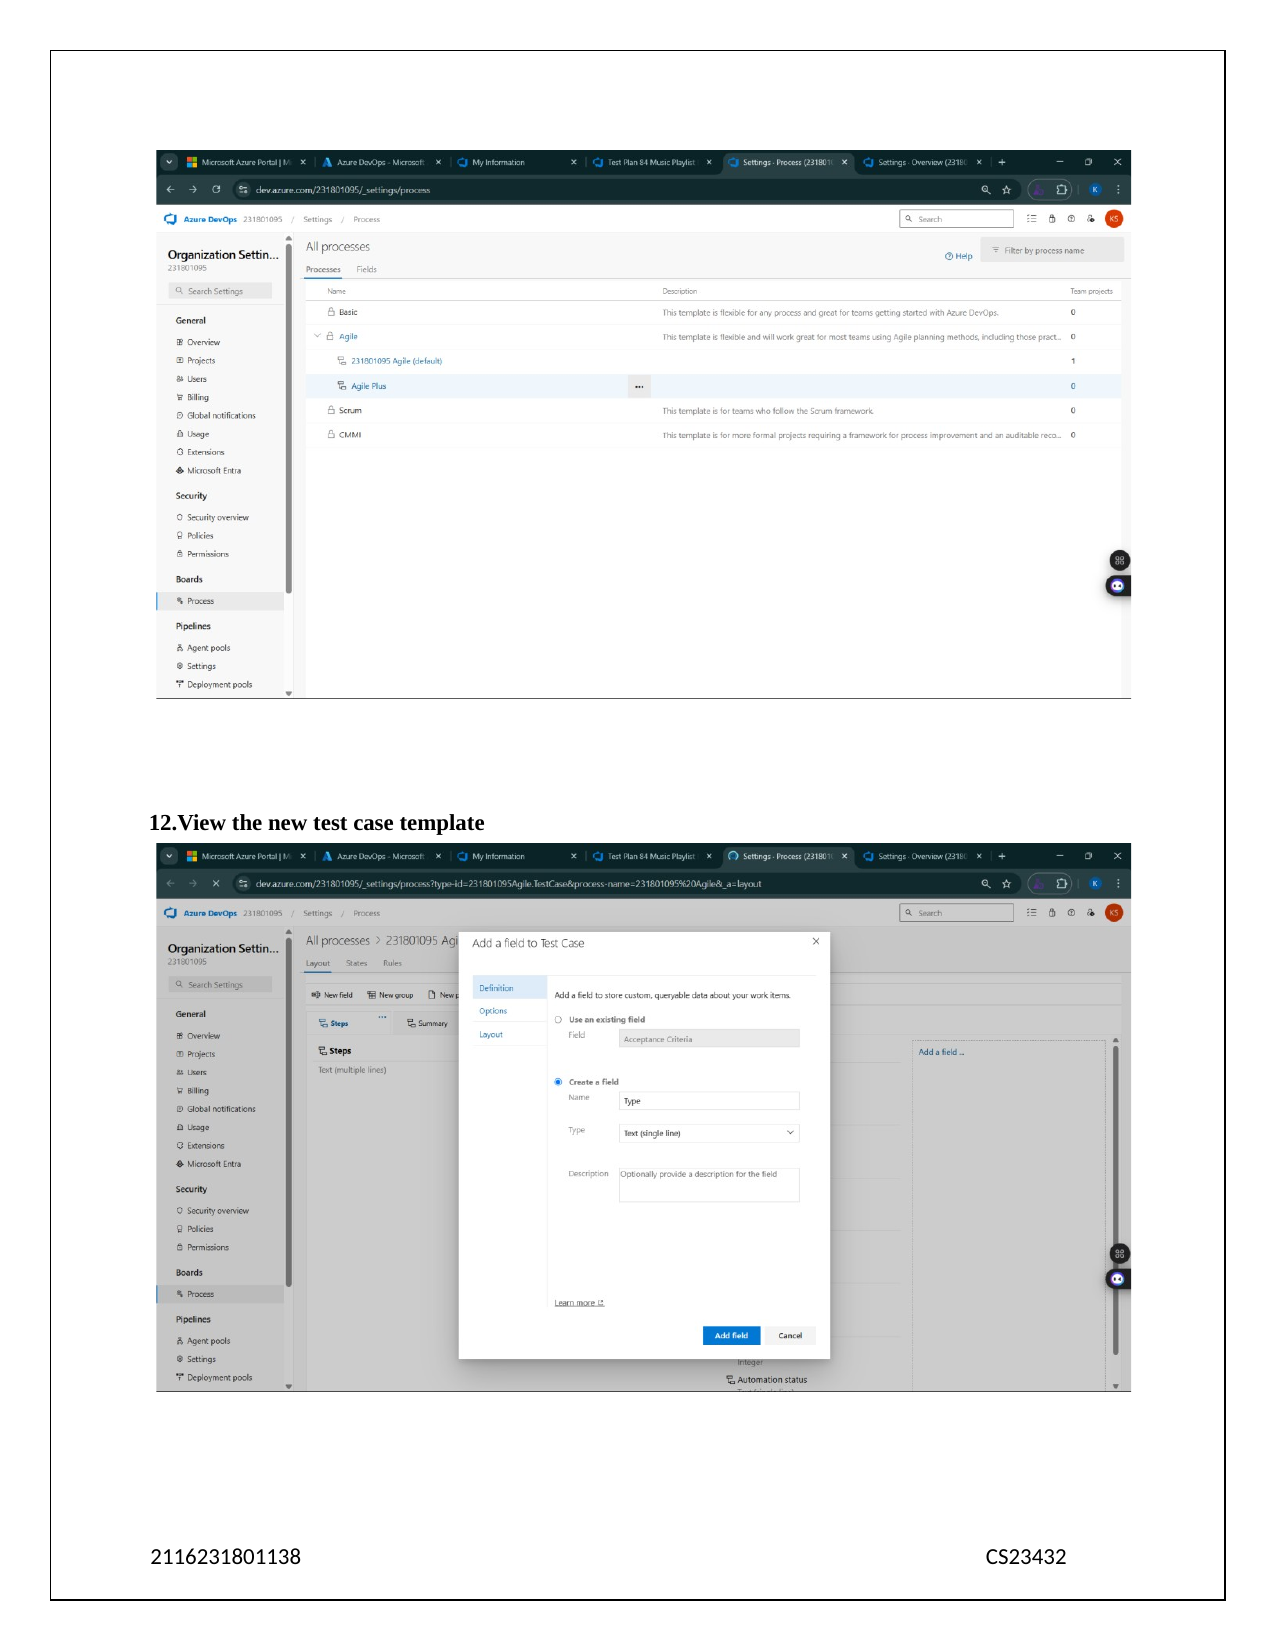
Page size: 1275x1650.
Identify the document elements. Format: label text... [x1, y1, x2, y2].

picture [156, 150, 1132, 699]
picture [156, 843, 1132, 1392]
text 12.View the new test case template [148, 809, 1064, 836]
